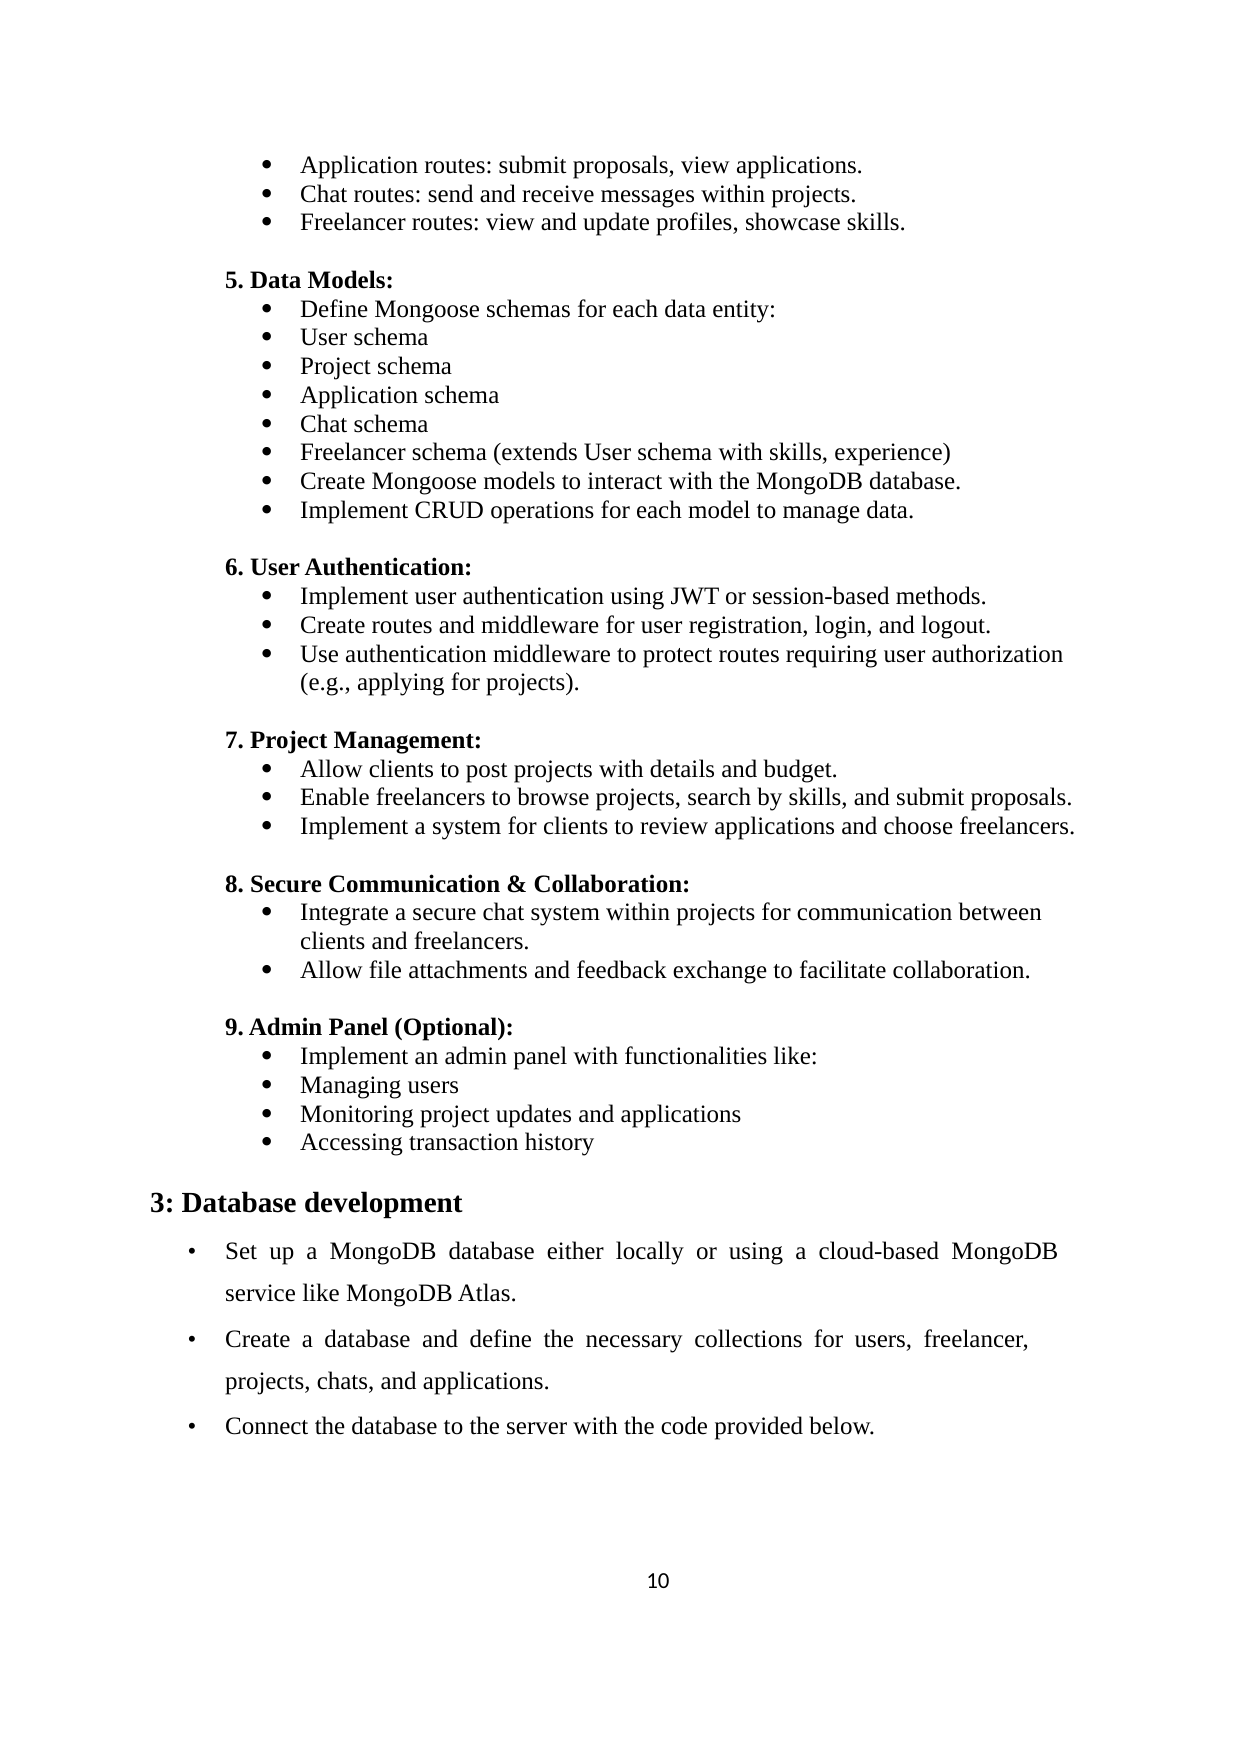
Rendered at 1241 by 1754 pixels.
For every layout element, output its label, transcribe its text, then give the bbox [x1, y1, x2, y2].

list Create Mongoose models to interact with the MongoDB database. [262, 466, 1090, 495]
text 5. Data Models: [225, 265, 1090, 294]
list Implement CRUD operations for each model to manage data. [262, 495, 1090, 524]
list Application schema [262, 380, 1090, 409]
text 8. Secure Communication & Collaboration: [225, 869, 1090, 897]
list Set up a MongoDB database either locally or using a cloud-based MongoDB service like MongoDB Atlas. [187, 1236, 1059, 1307]
list Create routes and middleware for user registration, login, and logout. [262, 610, 1090, 639]
list Connect the database to the server with the code provided below. [187, 1411, 1029, 1440]
list Allow file attachments and feedback exchange to facilitate collaboration. [262, 955, 1090, 984]
list Allow clients to post projects with details and budget. [262, 754, 1090, 782]
list Application routes: submit proposals, view applications. [262, 150, 1090, 179]
list Integrate a secure chat system within projects for communication between clients and freelancers. [262, 897, 1090, 955]
text 3: Database development [150, 1185, 1090, 1218]
list Use authentication middleware to protect routes requiring user authorization (e.g., applying for projects). [262, 639, 1090, 696]
text 9. Admin Panel (Optional): [225, 1012, 1090, 1041]
list Project schema [262, 351, 1090, 380]
list Enable freelancers to browse projects, search by skills, and submit proposals. [262, 782, 1090, 811]
list Define Mongoose schemas for each data entity: [262, 294, 1090, 322]
list Implement a system for clients to review applications and choose freelancers. [262, 811, 1090, 840]
list Implement an admin panel with functionalities like: [262, 1041, 1090, 1070]
list Freelancer routes: view and update profiles, showcase skills. [262, 207, 1090, 236]
text 7. Project Management: [225, 725, 1090, 754]
list Accessing transaction history [262, 1127, 1090, 1156]
list Freelancer schema (extends User schema with skills, experience) [262, 437, 1090, 466]
list Managing users [262, 1070, 1090, 1099]
text 6. User Authentication: [225, 552, 1090, 581]
list User schema [262, 322, 1090, 351]
list Implement user authentication using JWT or session-based methods. [262, 581, 1090, 610]
list Chat routes: send and receive messages within projects. [262, 179, 1090, 207]
list Monitoring project updates and applications [262, 1099, 1090, 1127]
list Create a database and define the necessary collections for users, freelancer, projects, chats, and applications. [187, 1324, 1029, 1395]
list Chat schema [262, 409, 1090, 437]
